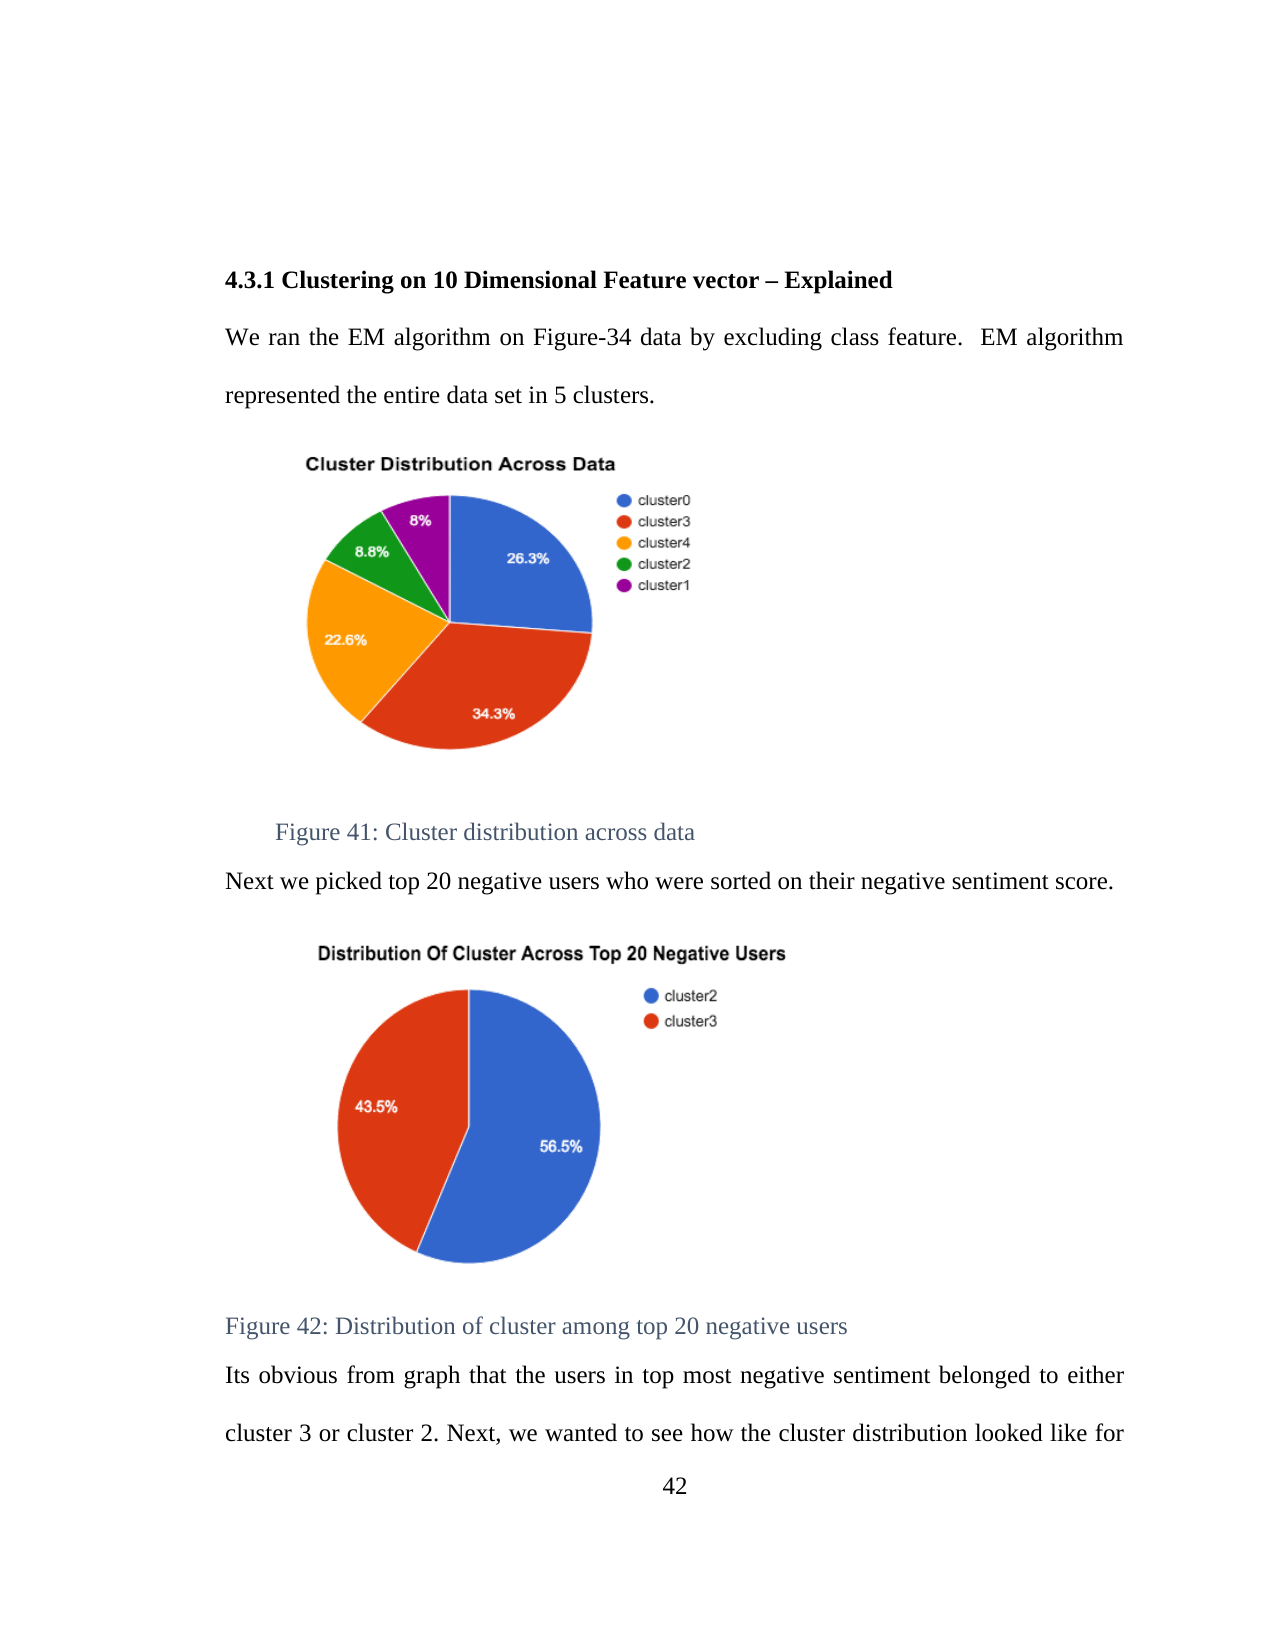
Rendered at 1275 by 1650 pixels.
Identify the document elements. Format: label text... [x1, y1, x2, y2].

text Next we picked top 20 negative users who were sorted on their negative sentiment score. [225, 866, 1125, 895]
picture [225, 923, 903, 1282]
text 4.3.1 Clustering on 10 Dimensional Feature vector – Explained [225, 265, 1125, 294]
picture [225, 437, 878, 789]
text We ran the EM algorithm on Figure-34 data by excluding class feature. EM algorithm represented the entire data set in 5 clusters. [225, 322, 1125, 409]
text Figure 42: Distribution of cluster among top 20 negative users [225, 1311, 1125, 1339]
text Figure 41: Cluster distribution across data [225, 817, 1125, 846]
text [225, 1360, 1125, 1447]
